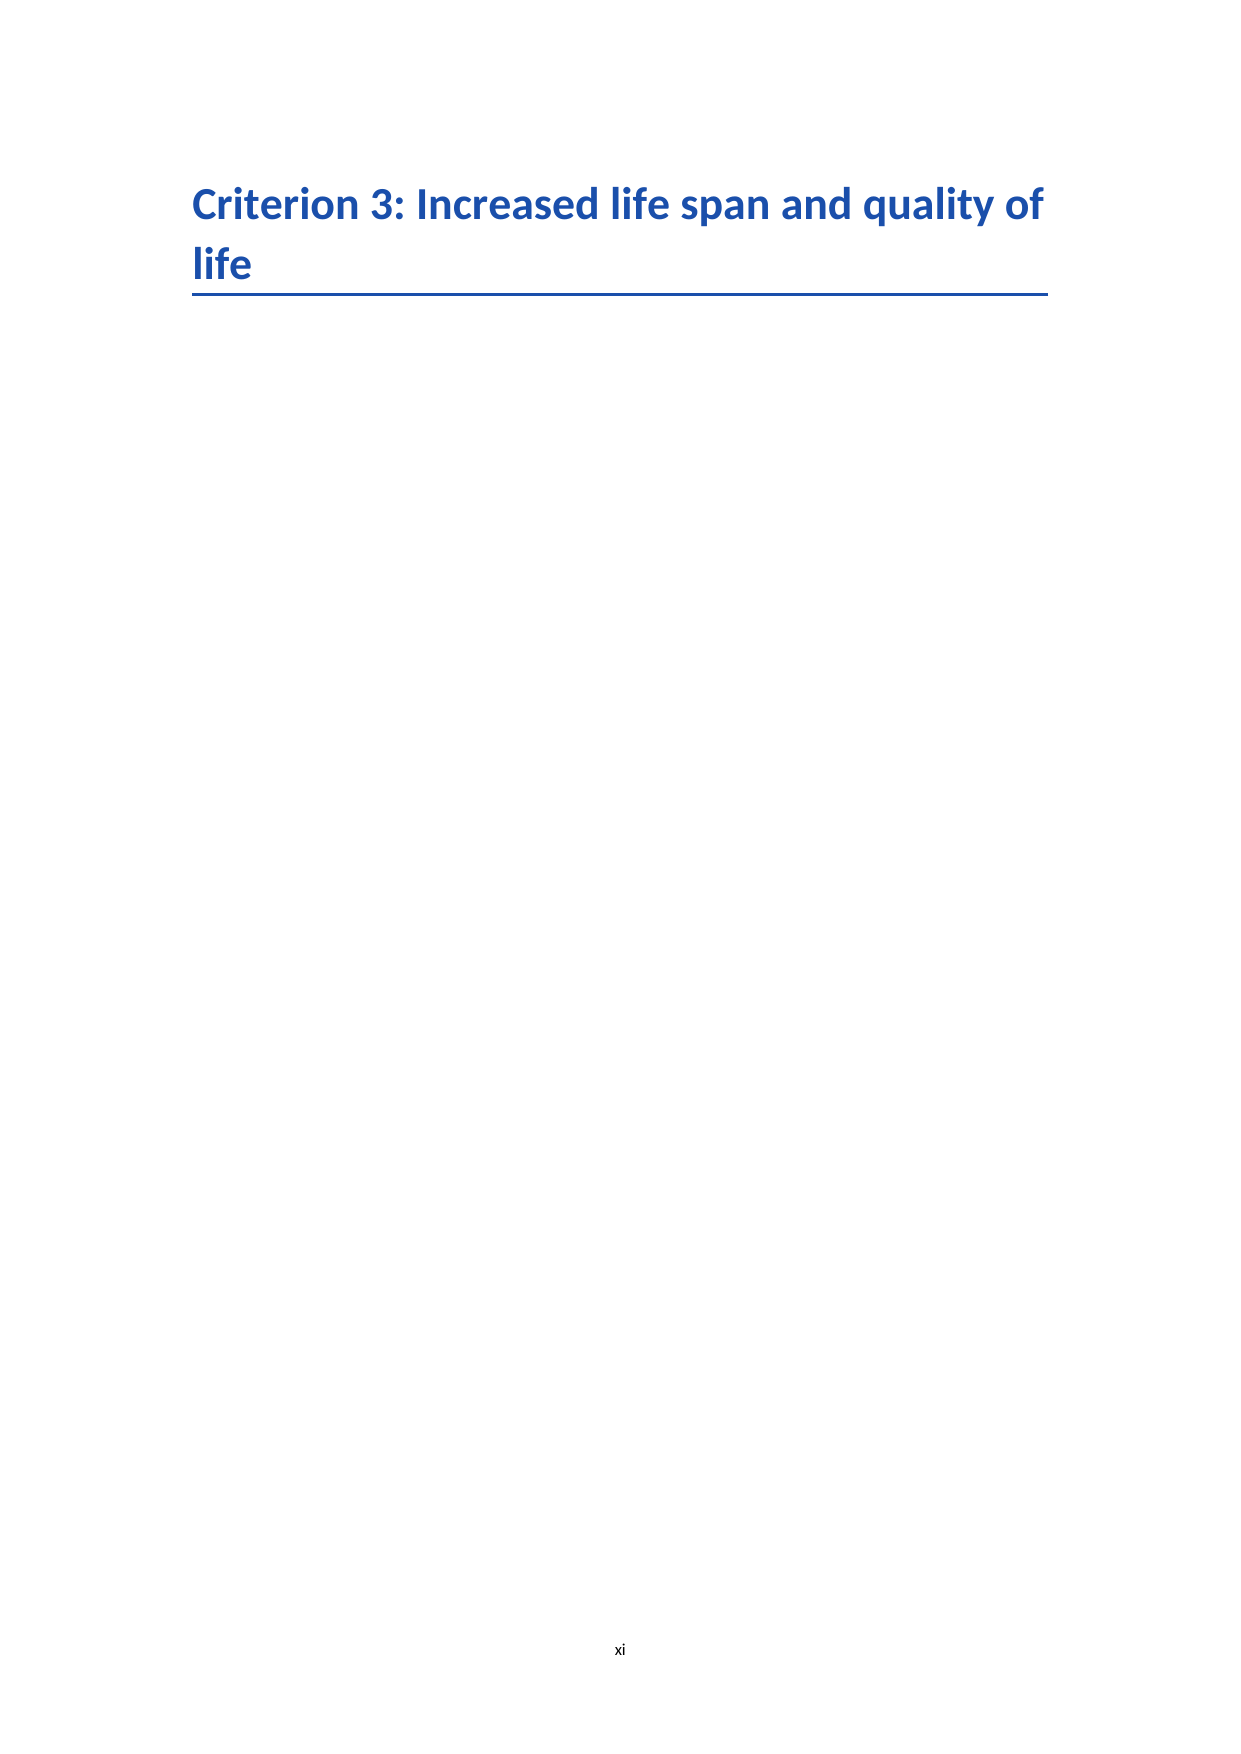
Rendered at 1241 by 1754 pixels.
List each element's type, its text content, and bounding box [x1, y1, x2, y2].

subtitle Criterion 3: Increased life span and quality of life [192, 175, 1048, 293]
